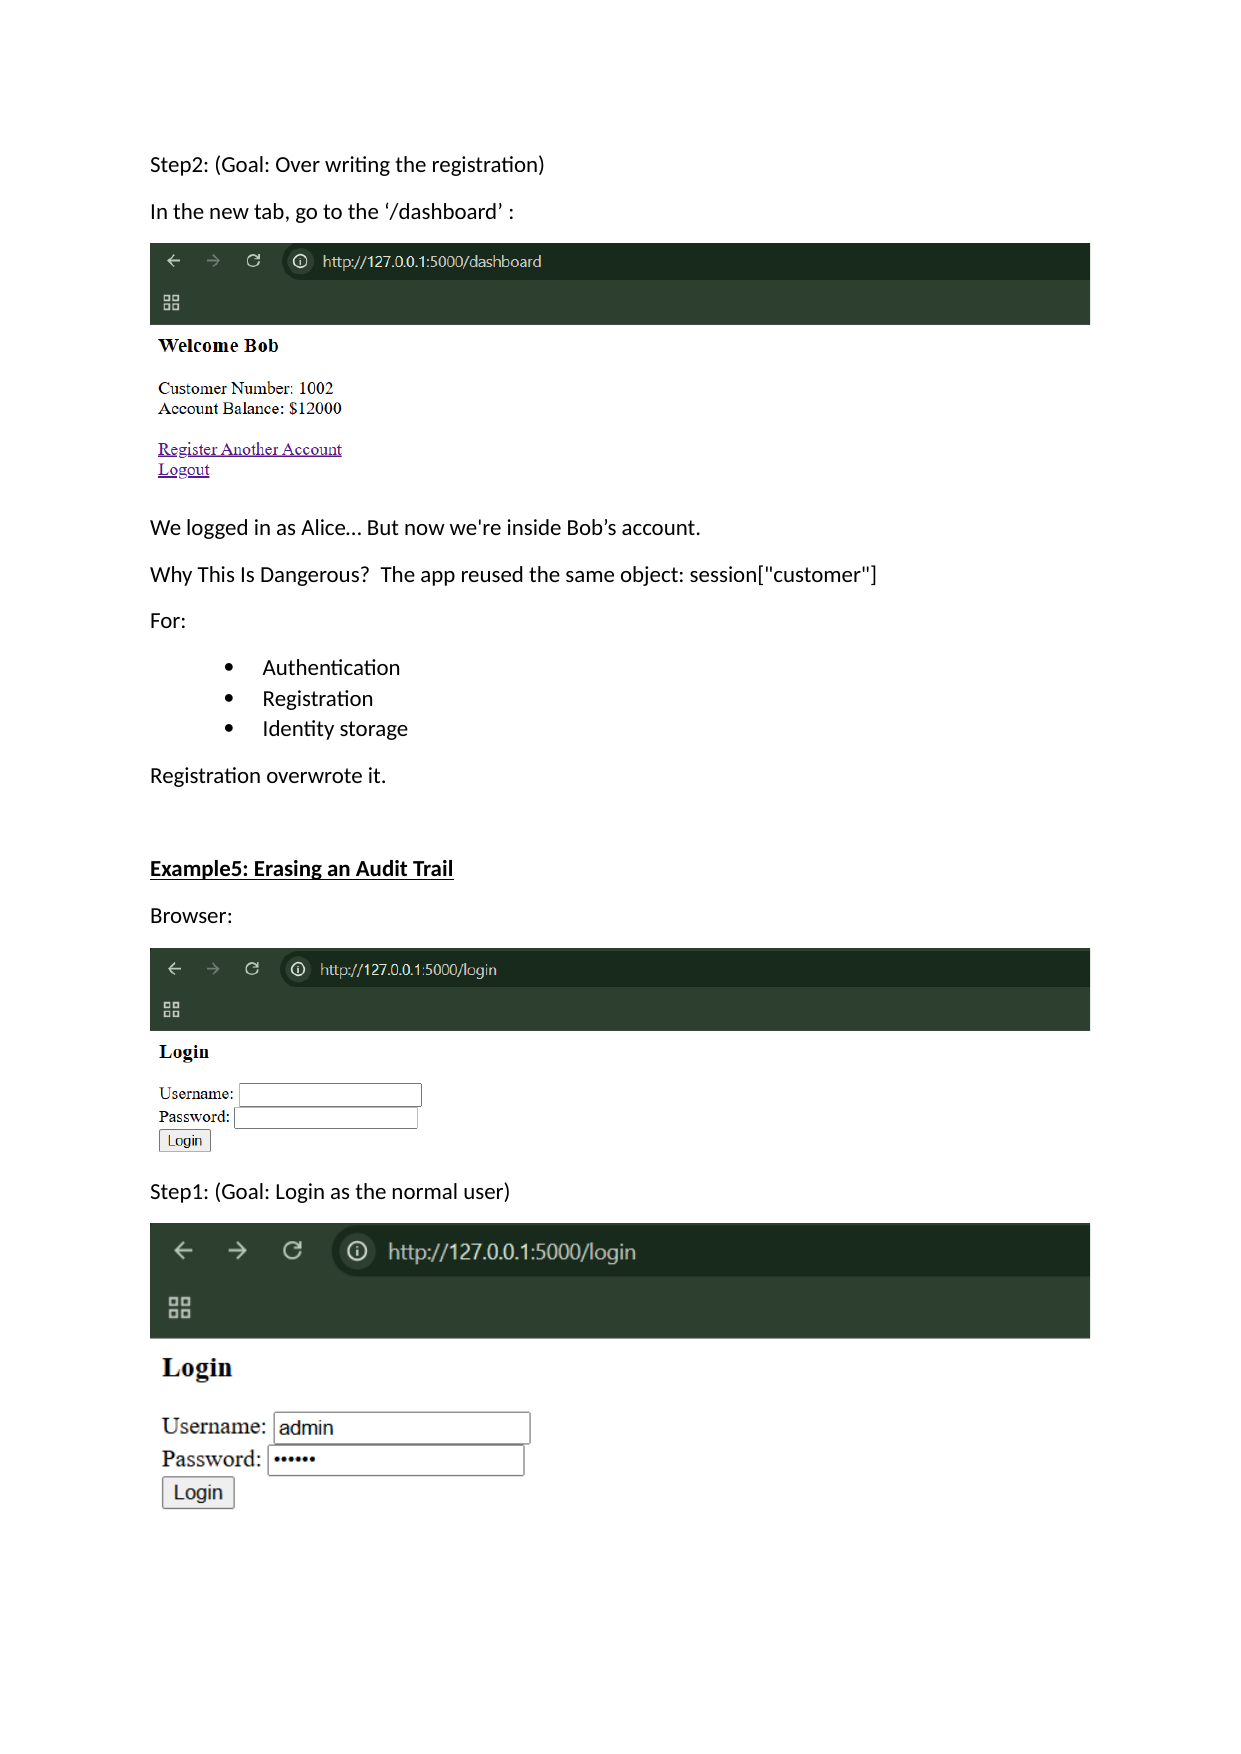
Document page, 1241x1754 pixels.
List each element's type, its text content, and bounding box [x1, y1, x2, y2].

list Identity storage [225, 714, 1090, 742]
text Step1: (Goal: Login as the normal user) [150, 1177, 1090, 1205]
picture [150, 1223, 1091, 1525]
text For: [150, 607, 1090, 634]
list Registration [225, 684, 1090, 712]
picture [150, 243, 1091, 494]
list Authentication [225, 653, 1090, 681]
text We logged in as Alice… But now we're inside Bob’s account. [150, 513, 1090, 541]
text In the new tab, go to the ‘/dashboard’ : [150, 197, 1090, 225]
text Registration overwrote it. [150, 761, 1090, 789]
text Step2: (Goal: Over writing the registration) [150, 150, 1090, 178]
text Why This Is Dangerous? The app reused the same object: session["customer"] [150, 560, 1090, 588]
text Example5: Erasing an Audit Trail [150, 854, 1090, 882]
text Browser: [150, 901, 1090, 929]
picture [150, 948, 1091, 1158]
